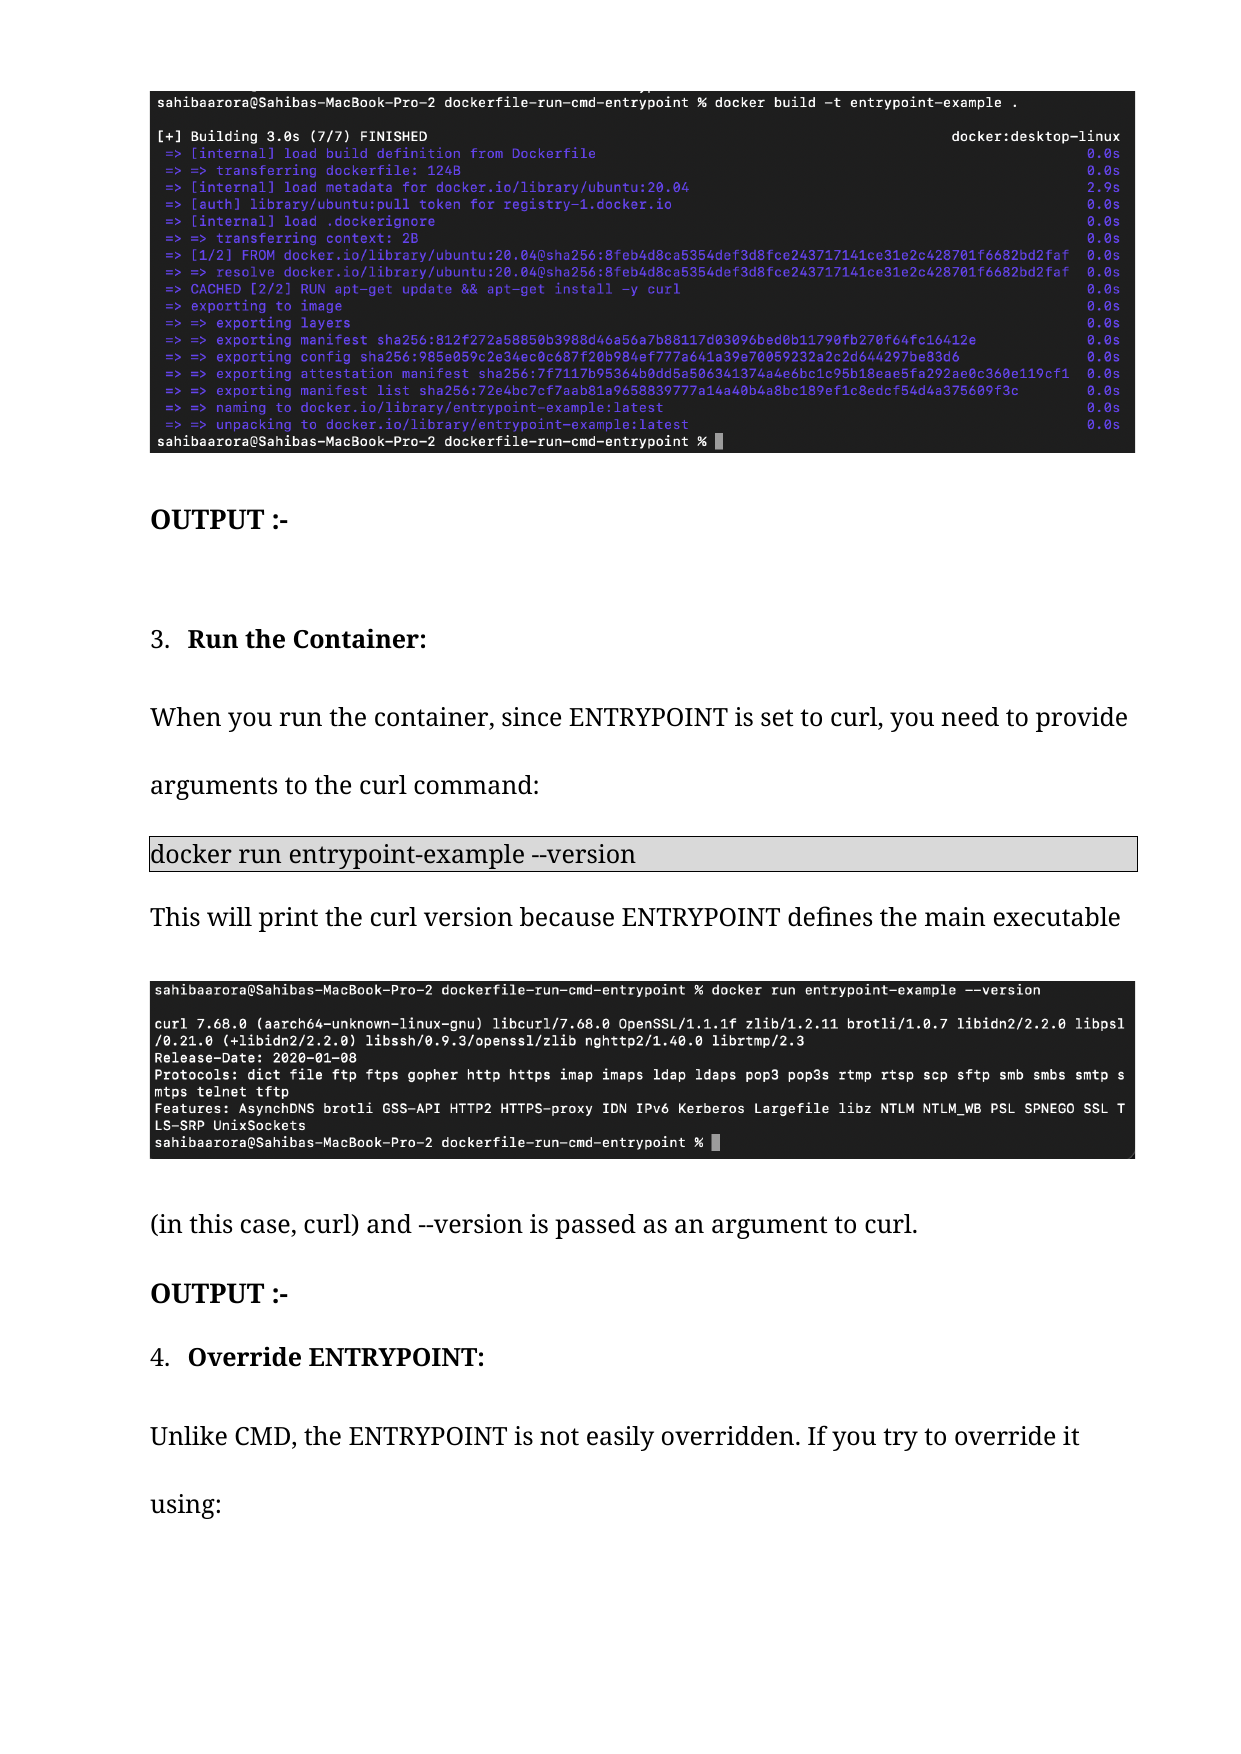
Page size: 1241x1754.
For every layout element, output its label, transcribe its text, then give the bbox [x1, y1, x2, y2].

text OUTPUT :- [150, 1274, 1137, 1311]
picture [148, 981, 1136, 1159]
list Override ENTRYPOINT: [150, 1340, 1137, 1374]
text docker run entrypoint-example --version [150, 837, 1137, 871]
text Unlike CMD, the ENTRYPOINT is not easily overridden. If you try to override it using: [150, 1419, 1137, 1521]
picture [148, 91, 1136, 453]
list Run the Container: [150, 621, 1137, 655]
text When you run the container, since ENTRYPOINT is set to curl, you need to provide arguments to the curl command: [150, 700, 1137, 802]
